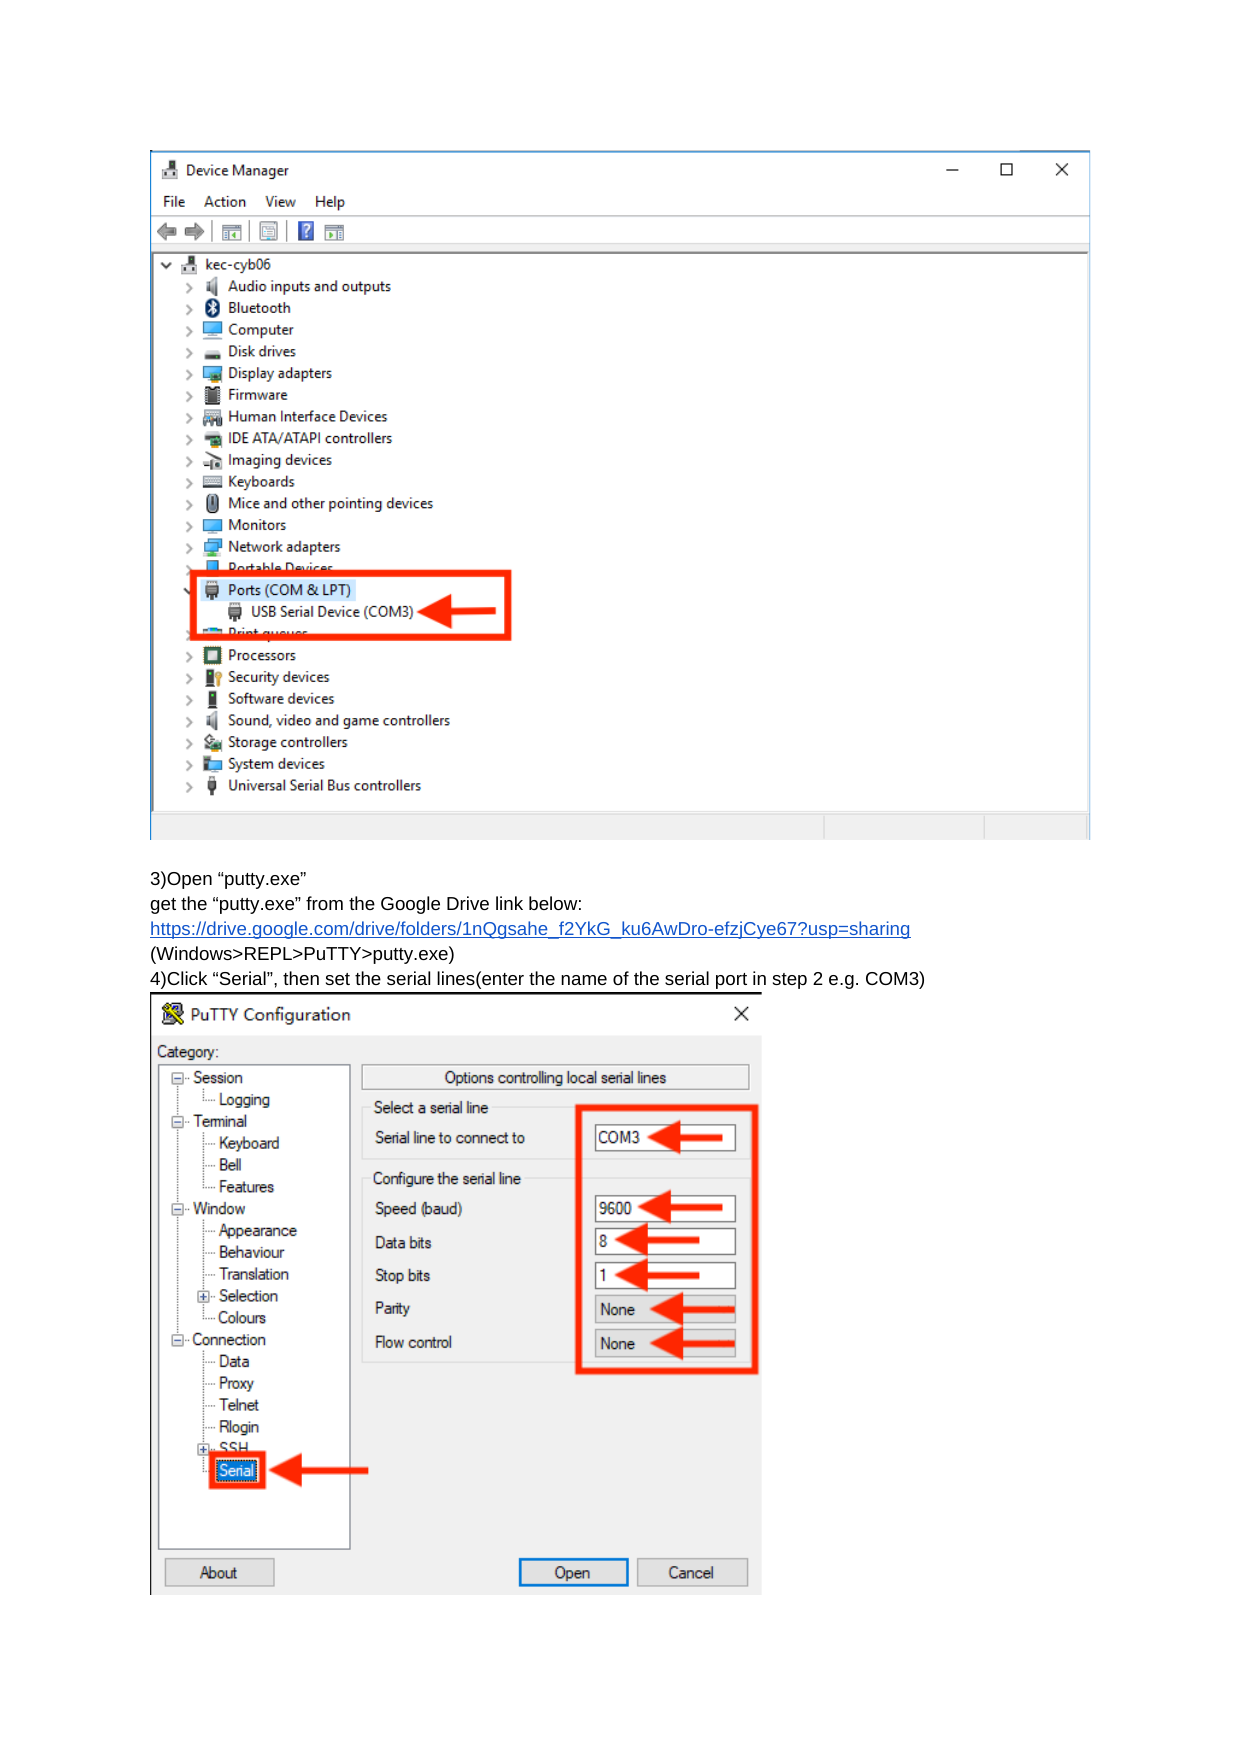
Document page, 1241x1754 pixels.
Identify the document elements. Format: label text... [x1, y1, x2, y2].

text https://drive.google.com/drive/folders/1nQgsahe_f2YkG_ku6AwDro-efzjCye67?usp=sharing [150, 918, 1090, 939]
text get the “putty.exe” from the Google Drive link below: [150, 893, 1090, 914]
picture [150, 150, 1091, 840]
text 3)Open “putty.exe” [150, 868, 1090, 890]
picture [150, 992, 762, 1595]
text (Windows>REPL>PuTTY>putty.exe) [150, 943, 1090, 964]
